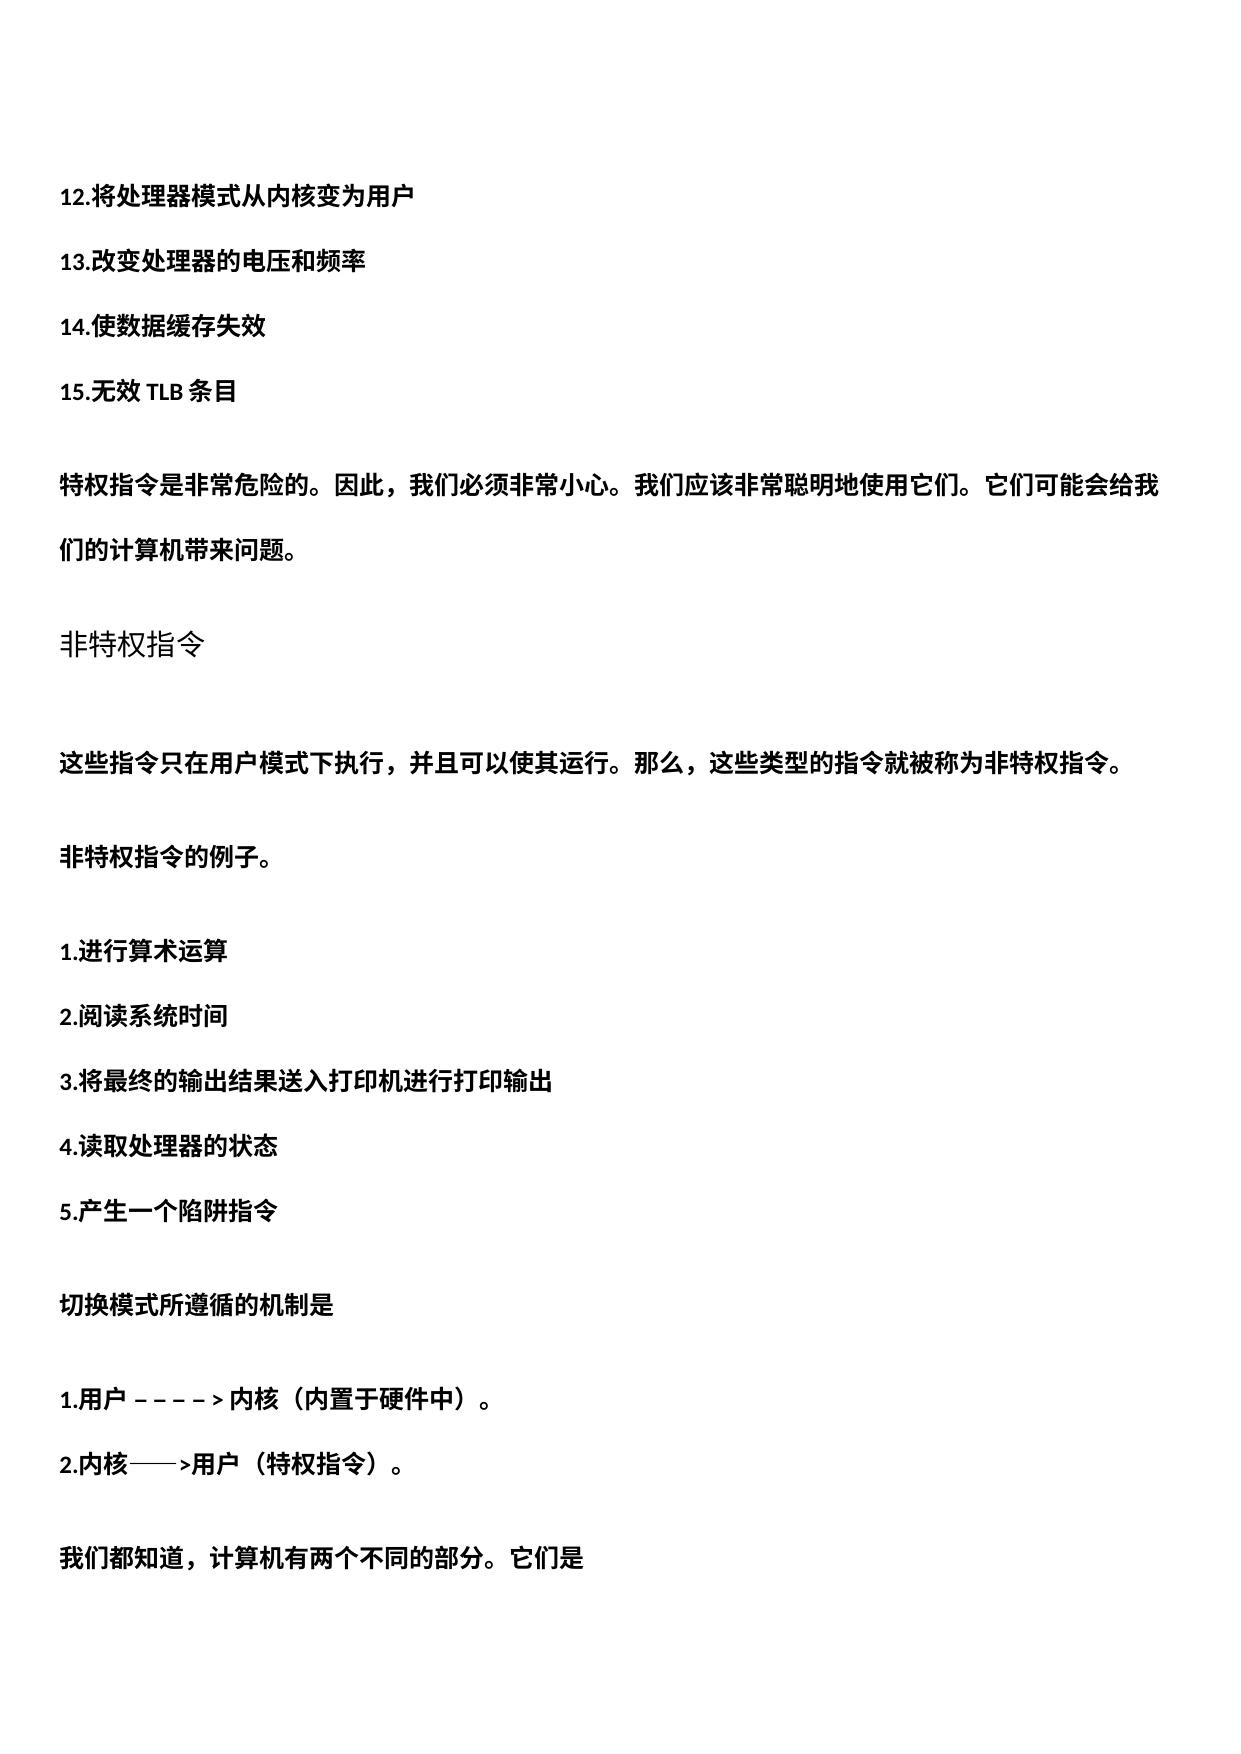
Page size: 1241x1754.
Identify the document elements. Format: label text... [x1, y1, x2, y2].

text 1.进行算术运算 2.阅读系统时间 3.将最终的输出结果送入打印机进行打印输出 4.读取处理器的状态 5.产生一个陷阱指令 [59, 917, 1181, 1242]
text 我们都知道，计算机有两个不同的部分。它们是 [59, 1524, 1181, 1589]
text 特权指令是非常危险的。因此，我们必须非常小心。我们应该非常聪明地使用它们。它们可能会给我们的计算机带来问题。 [59, 451, 1181, 581]
text 切换模式所遵循的机制是 [59, 1271, 1181, 1336]
text 1.用户 – – – – > 内核（内置于硬件中）。 2.内核——>用户（特权指令）。 [59, 1365, 1181, 1495]
text 这些指令只在用户模式下执行，并且可以使其运行。那么，这些类型的指令就被称为非特权指令。 [59, 729, 1181, 794]
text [59, 162, 1181, 422]
text 非特权指令的例子。 [59, 823, 1181, 888]
subtitle 非特权指令 [59, 610, 1181, 675]
